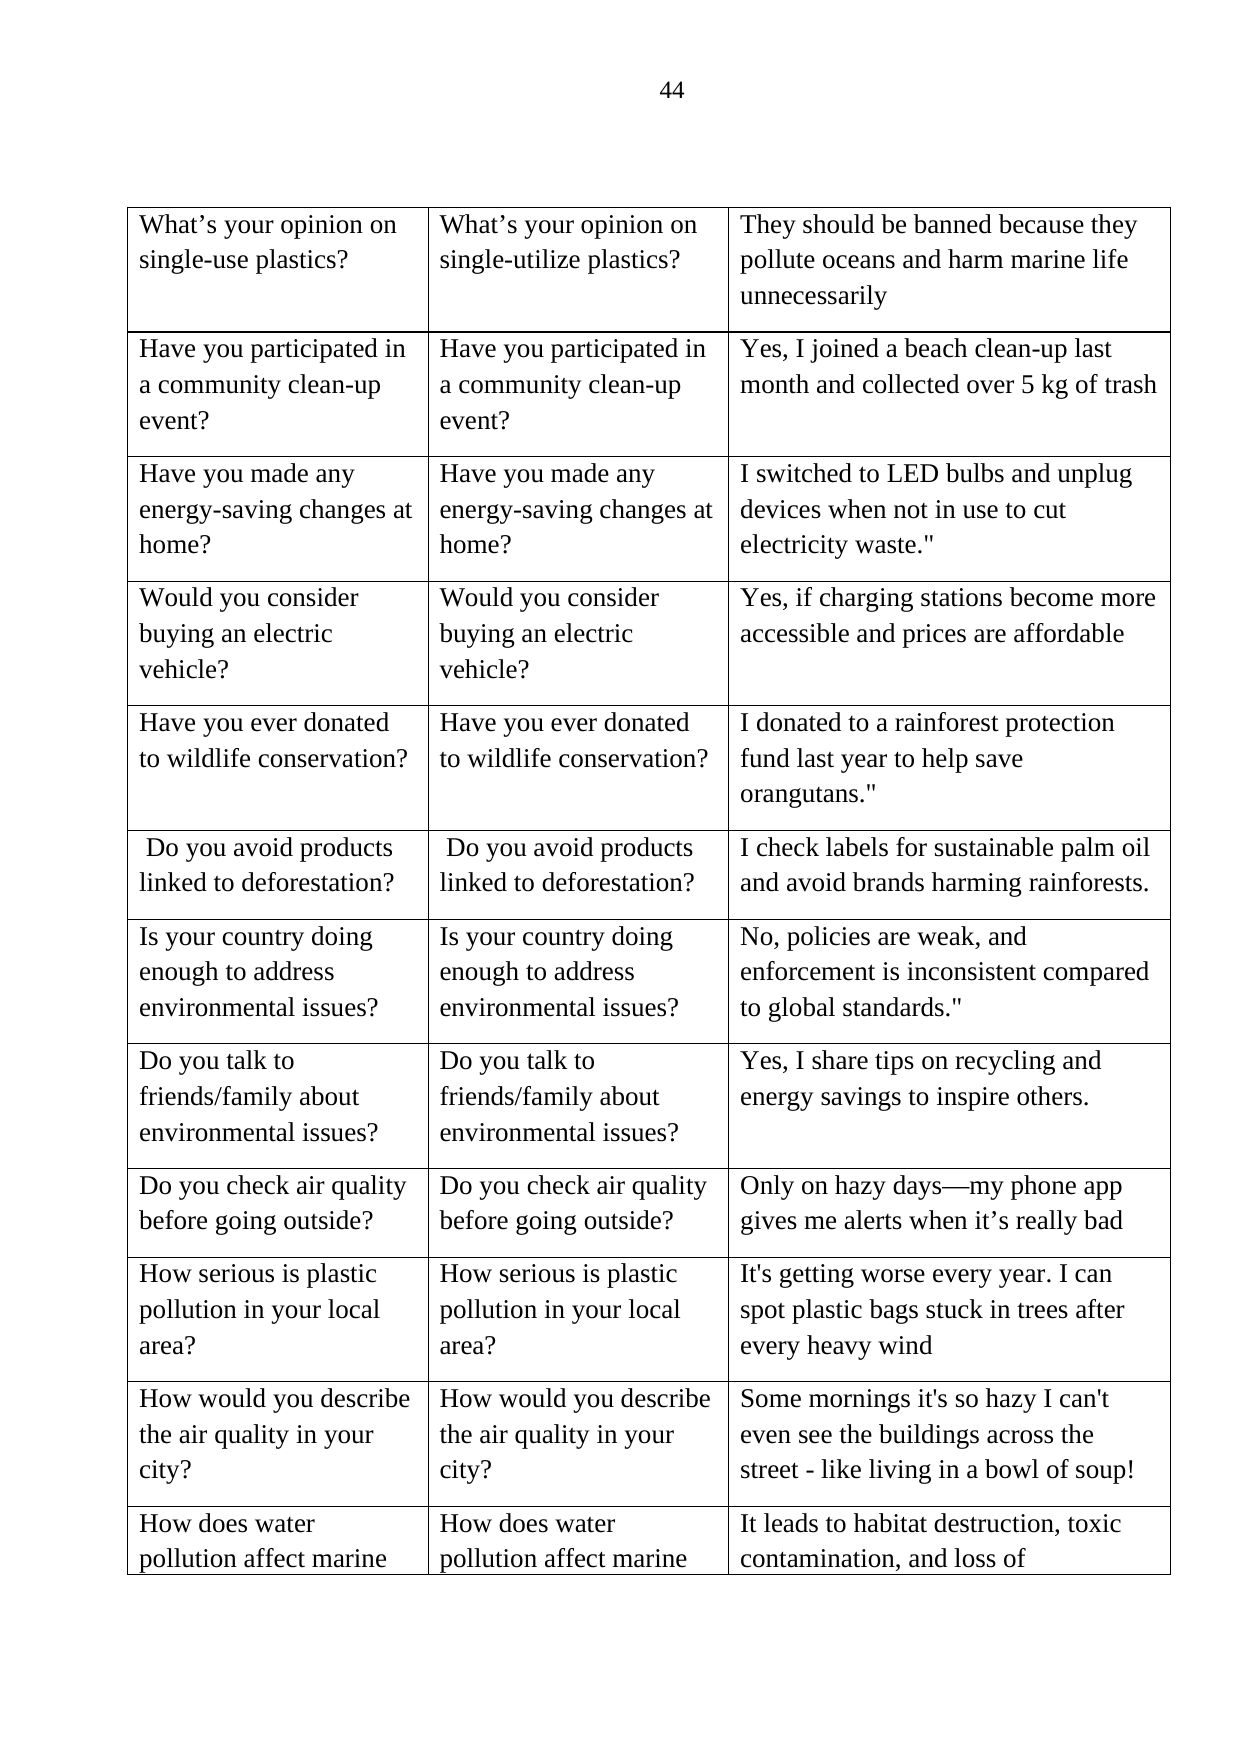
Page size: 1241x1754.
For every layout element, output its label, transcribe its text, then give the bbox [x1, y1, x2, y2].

table_cell Do you talk to friends/family about environmental issues? [128, 1044, 428, 1168]
table_cell They should be banned because they pollute oceans and harm marine life unnecessarily [729, 208, 1170, 331]
table_cell Do you check air quality before going outside? [429, 1169, 728, 1257]
table_cell Have you ever donated to wildlife conservation? [128, 706, 428, 830]
table_cell How serious is plastic pollution in your local area? [429, 1258, 728, 1381]
table_cell Would you consider buying an electric vehicle? [128, 582, 428, 705]
table_cell Do you check air quality before going outside? [128, 1169, 428, 1257]
table_cell No, policies are weak, and enforcement is inconsistent compared to global standards." [729, 920, 1170, 1043]
table_cell Do you avoid products linked to deforestation? [429, 831, 728, 918]
table_cell How serious is plastic pollution in your local area? [128, 1258, 428, 1381]
table_cell I check labels for sustainable palm oil and avoid brands harming rainforests. [729, 831, 1170, 918]
table_cell Yes, I joined a beach clean-up last month and collected over 5 kg of trash [729, 333, 1170, 456]
table_cell What’s your opinion on single-use plastics? [128, 208, 428, 331]
table_cell Would you consider buying an electric vehicle? [429, 582, 728, 705]
table_cell Have you made any energy-saving changes at home? [128, 457, 428, 581]
table_cell Only on hazy days—my phone app gives me alerts when it’s really bad [729, 1169, 1170, 1257]
table_cell I switched to LED bulbs and unplug devices when not in use to cut electricity waste." [729, 457, 1170, 581]
table_cell Do you talk to friends/family about environmental issues? [429, 1044, 728, 1168]
table_cell What’s your opinion on single-utilize plastics? [429, 208, 728, 331]
table_cell Is your country doing enough to address environmental issues? [429, 920, 728, 1043]
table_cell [429, 1507, 728, 1574]
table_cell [729, 1507, 1170, 1574]
table_cell Yes, if charging stations become more accessible and prices are affordable [729, 582, 1170, 705]
table_cell It's getting worse every year. I can spot plastic bags stuck in trees after every heavy wind [729, 1258, 1170, 1381]
table_cell Yes, I share tips on recycling and energy savings to inspire others. [729, 1044, 1170, 1168]
table_cell I donated to a rainforest protection fund last year to help save orangutans." [729, 706, 1170, 830]
table_cell Have you ever donated to wildlife conservation? [429, 706, 728, 830]
table_cell How would you describe the air quality in your city? [429, 1382, 728, 1506]
table_cell Some mornings it's so hazy I can't even see the buildings across the street - like living in a bowl of soup! [729, 1382, 1170, 1506]
table_cell Have you made any energy-saving changes at home? [429, 457, 728, 581]
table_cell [128, 1507, 428, 1574]
table_cell Is your country doing enough to address environmental issues? [128, 920, 428, 1043]
table_cell Have you participated in a community clean-up event? [429, 333, 728, 456]
table_cell Have you participated in a community clean-up event? [128, 333, 428, 456]
table_cell How would you describe the air quality in your city? [128, 1382, 428, 1506]
table_cell Do you avoid products linked to deforestation? [128, 831, 428, 918]
